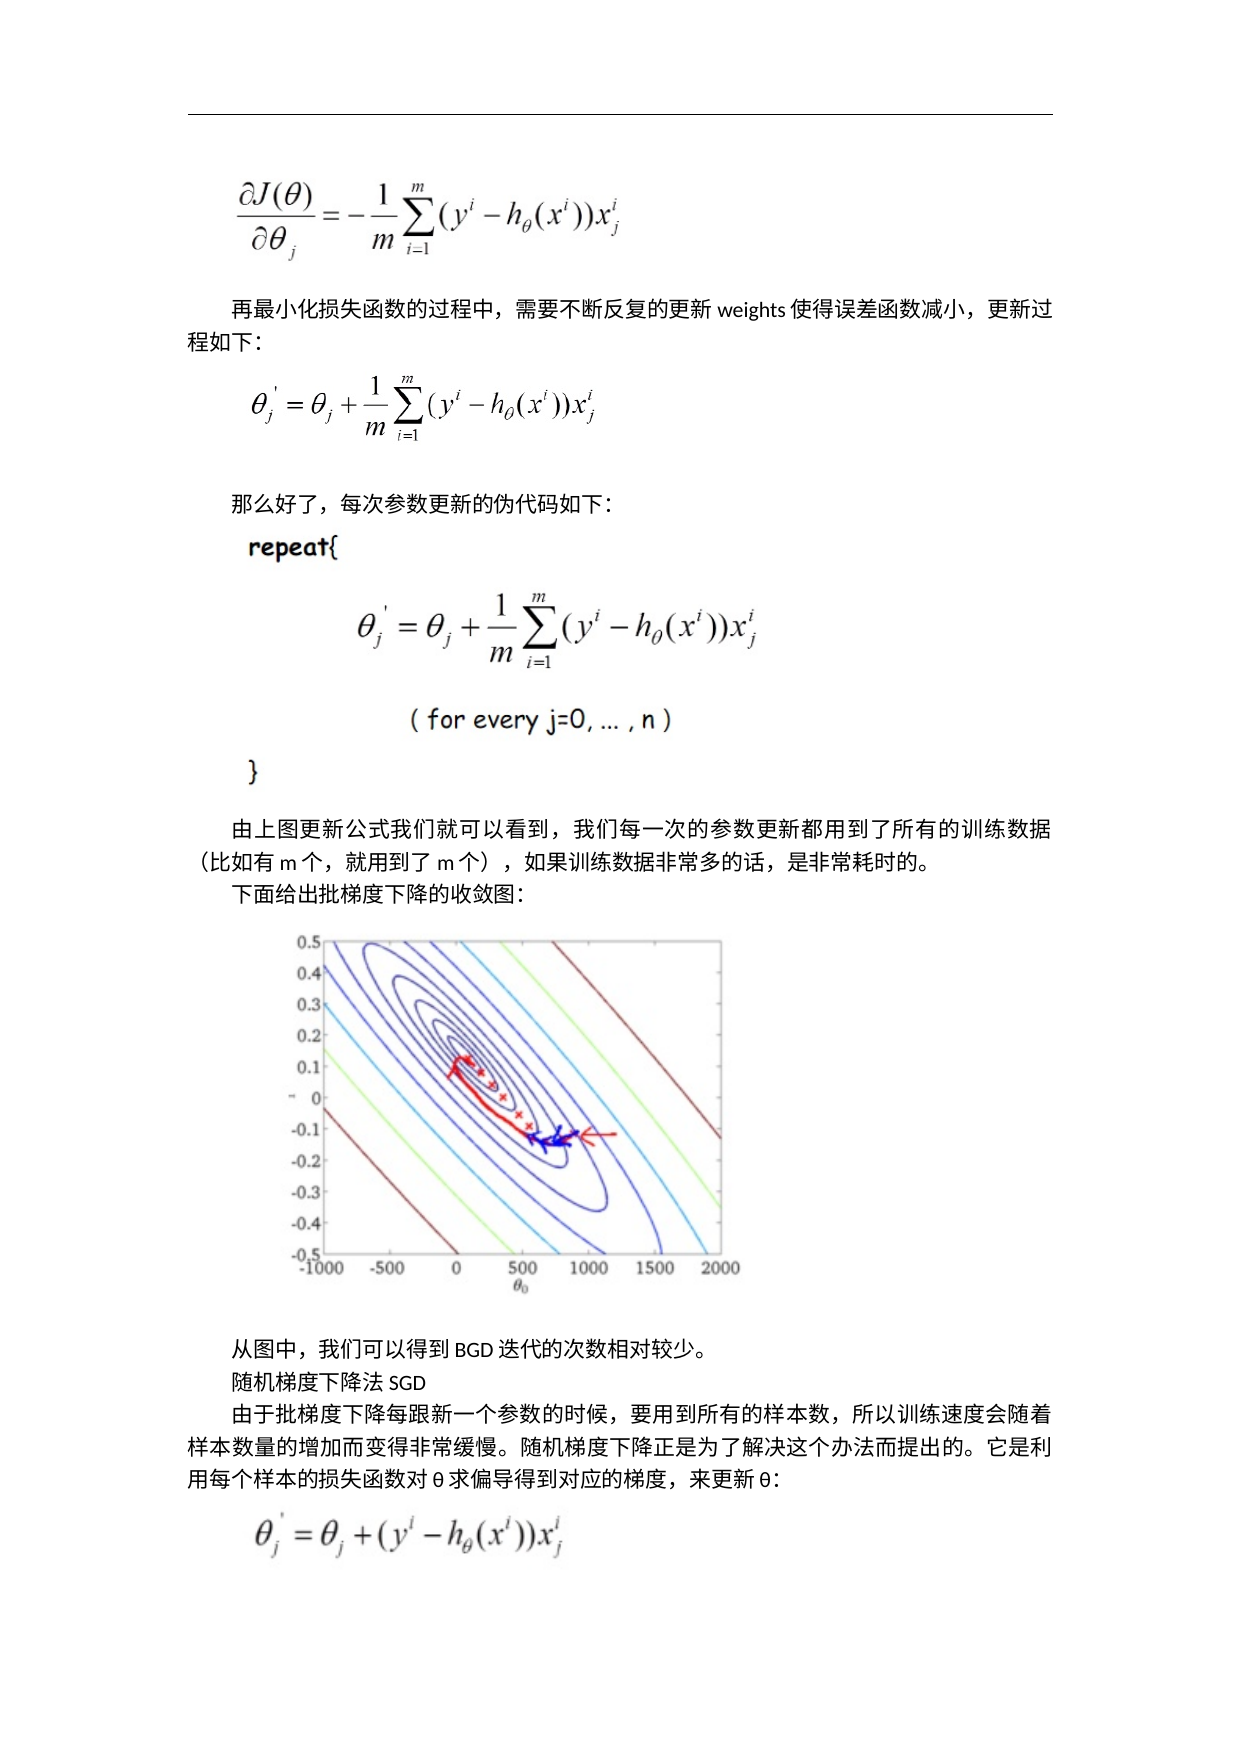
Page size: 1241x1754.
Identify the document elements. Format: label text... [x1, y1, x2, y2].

picture [231, 1494, 600, 1574]
text 随机梯度下降法SGD [187, 1364, 1053, 1397]
text 下面给出批梯度下降的收敛图： [187, 877, 1053, 909]
text 由上图更新公式我们就可以看到，我们每一次的参数更新都用到了所有的训练数据（比如有m个，就用到了m个），如果训练数据非常多的话，是非常耗时的。 [187, 812, 1053, 877]
picture [231, 519, 815, 796]
picture [231, 357, 618, 465]
text 由于批梯度下降每跟新一个参数的时候，要用到所有的样本数，所以训练速度会随着样本数量的增加而变得非常缓慢。随机梯度下降正是为了解决这个办法而提出的。它是利用每个样本的损失函数对θ求偏导得到对应的梯度，来更新θ： [187, 1397, 1053, 1494]
text 从图中，我们可以得到BGD迭代的次数相对较少。 [187, 1332, 1053, 1364]
text 再最小化损失函数的过程中，需要不断反复的更新weights使得误差函数减小，更新过程如下： [187, 292, 1053, 357]
text 那么好了，每次参数更新的伪代码如下： [187, 487, 1053, 519]
picture [231, 162, 655, 279]
picture [231, 909, 773, 1325]
